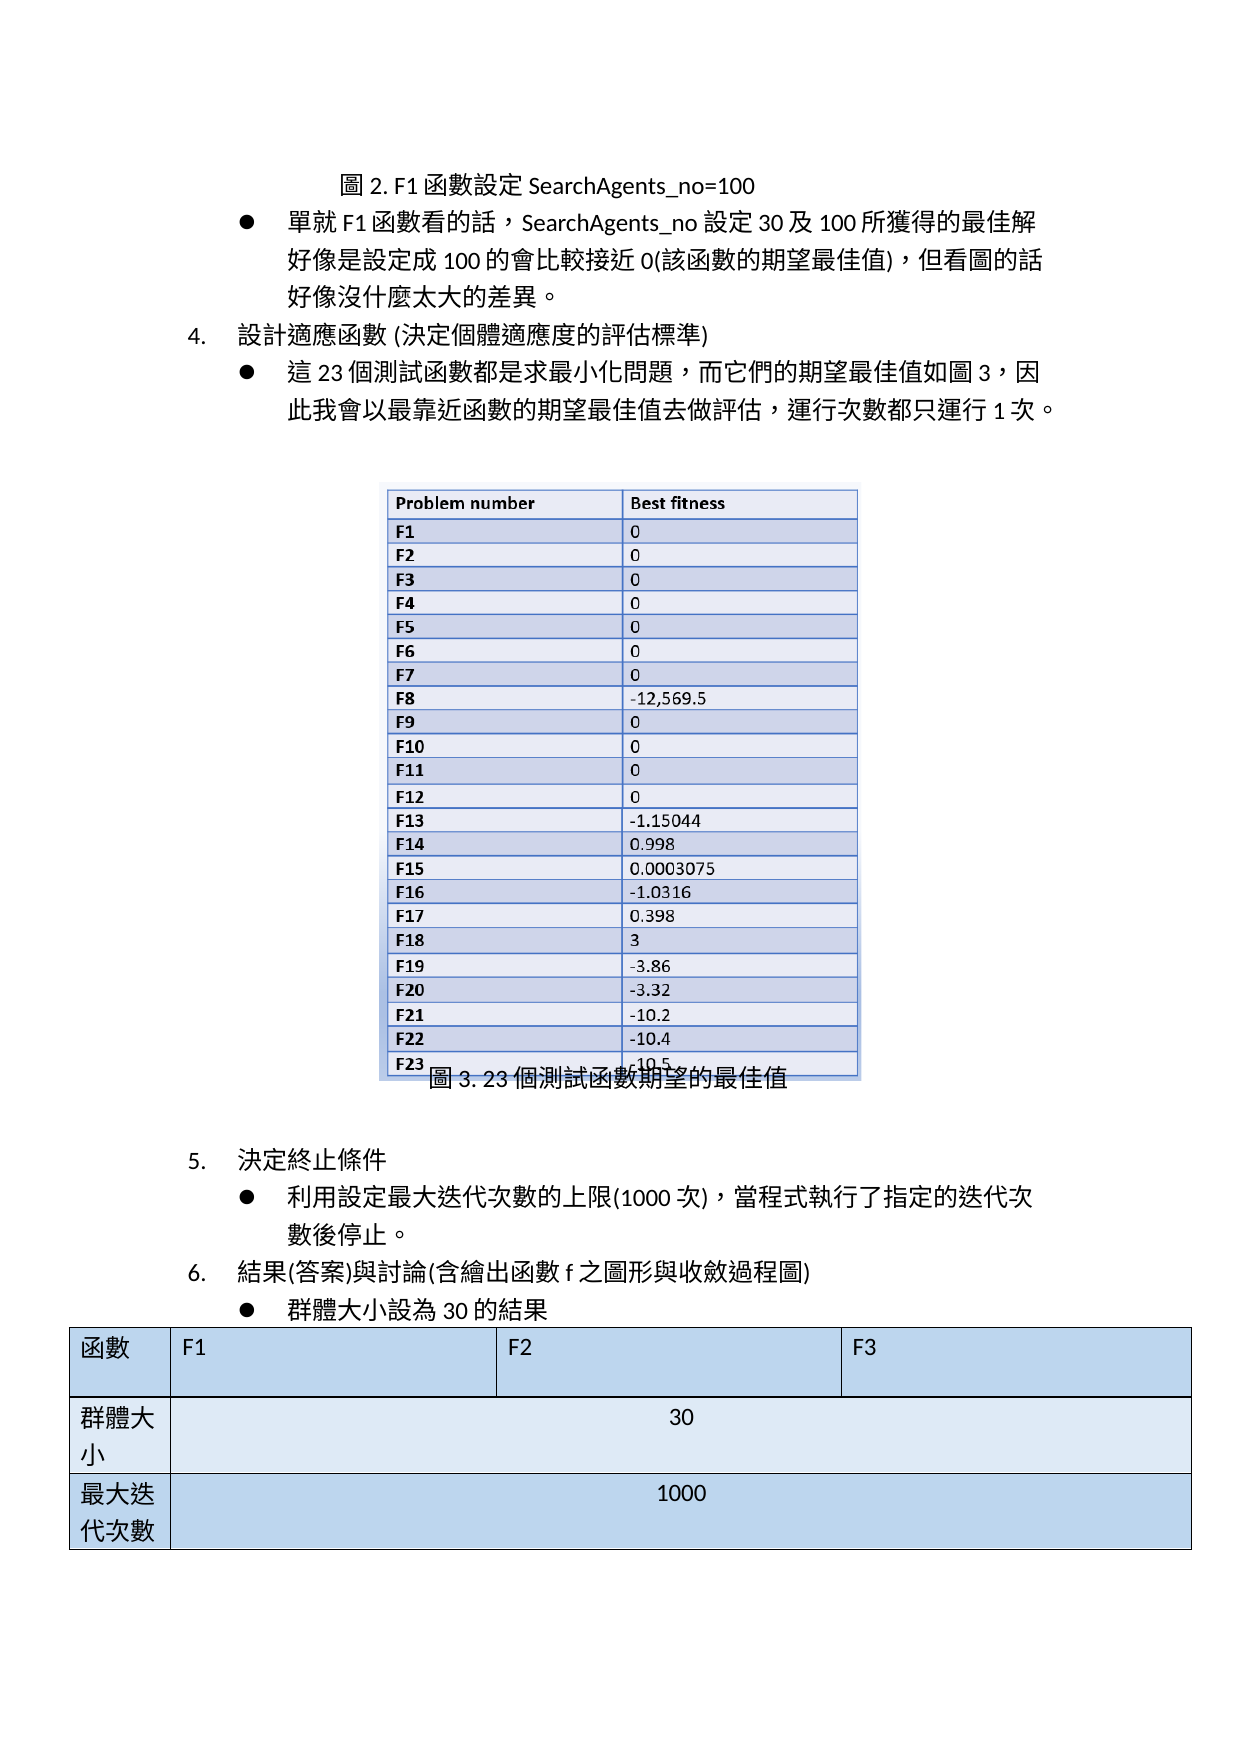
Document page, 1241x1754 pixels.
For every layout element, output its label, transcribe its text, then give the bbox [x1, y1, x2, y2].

picture [379, 482, 862, 1081]
table_header F2 [497, 1328, 841, 1396]
list 單就F1函數看的話，SearchAgents_no設定30及100所獲得的最佳解好像是設定成100的會比較接近0(該函數的期望最佳值)，但看圖的話好像沒什麼太大的差異。 [237, 202, 1053, 314]
table_cell 1000 [171, 1474, 1191, 1548]
table_cell 30 [171, 1398, 1191, 1472]
list 利用設定最大迭代次數的上限(1000次)，當程式執行了指定的迭代次數後停止。 [237, 1177, 1053, 1252]
list 設計適應函數 (決定個體適應度的評估標準) [187, 314, 1053, 352]
list 這23個測試函數都是求最小化問題，而它們的期望最佳值如圖3，因此我會以最靠近函數的期望最佳值去做評估，運行次數都只運行1次。 [237, 352, 1053, 427]
table_header 函數 [70, 1328, 170, 1396]
picture [432, 1069, 449, 1081]
list 決定終止條件 [187, 1139, 1053, 1177]
picture [523, 1069, 534, 1081]
picture [699, 1072, 709, 1081]
list 圖2. F1函數設定SearchAgents_no=100 [237, 164, 1053, 202]
table_cell 群體大小 [70, 1398, 170, 1472]
list 群體大小設為30的結果 [237, 1289, 1053, 1327]
list 結果(答案)與討論(含繪出函數f之圖形與收斂過程圖) [187, 1252, 1053, 1289]
table_cell 最大迭代次數 [70, 1474, 170, 1548]
table_header F3 [842, 1328, 1191, 1396]
table_header F1 [171, 1328, 496, 1396]
